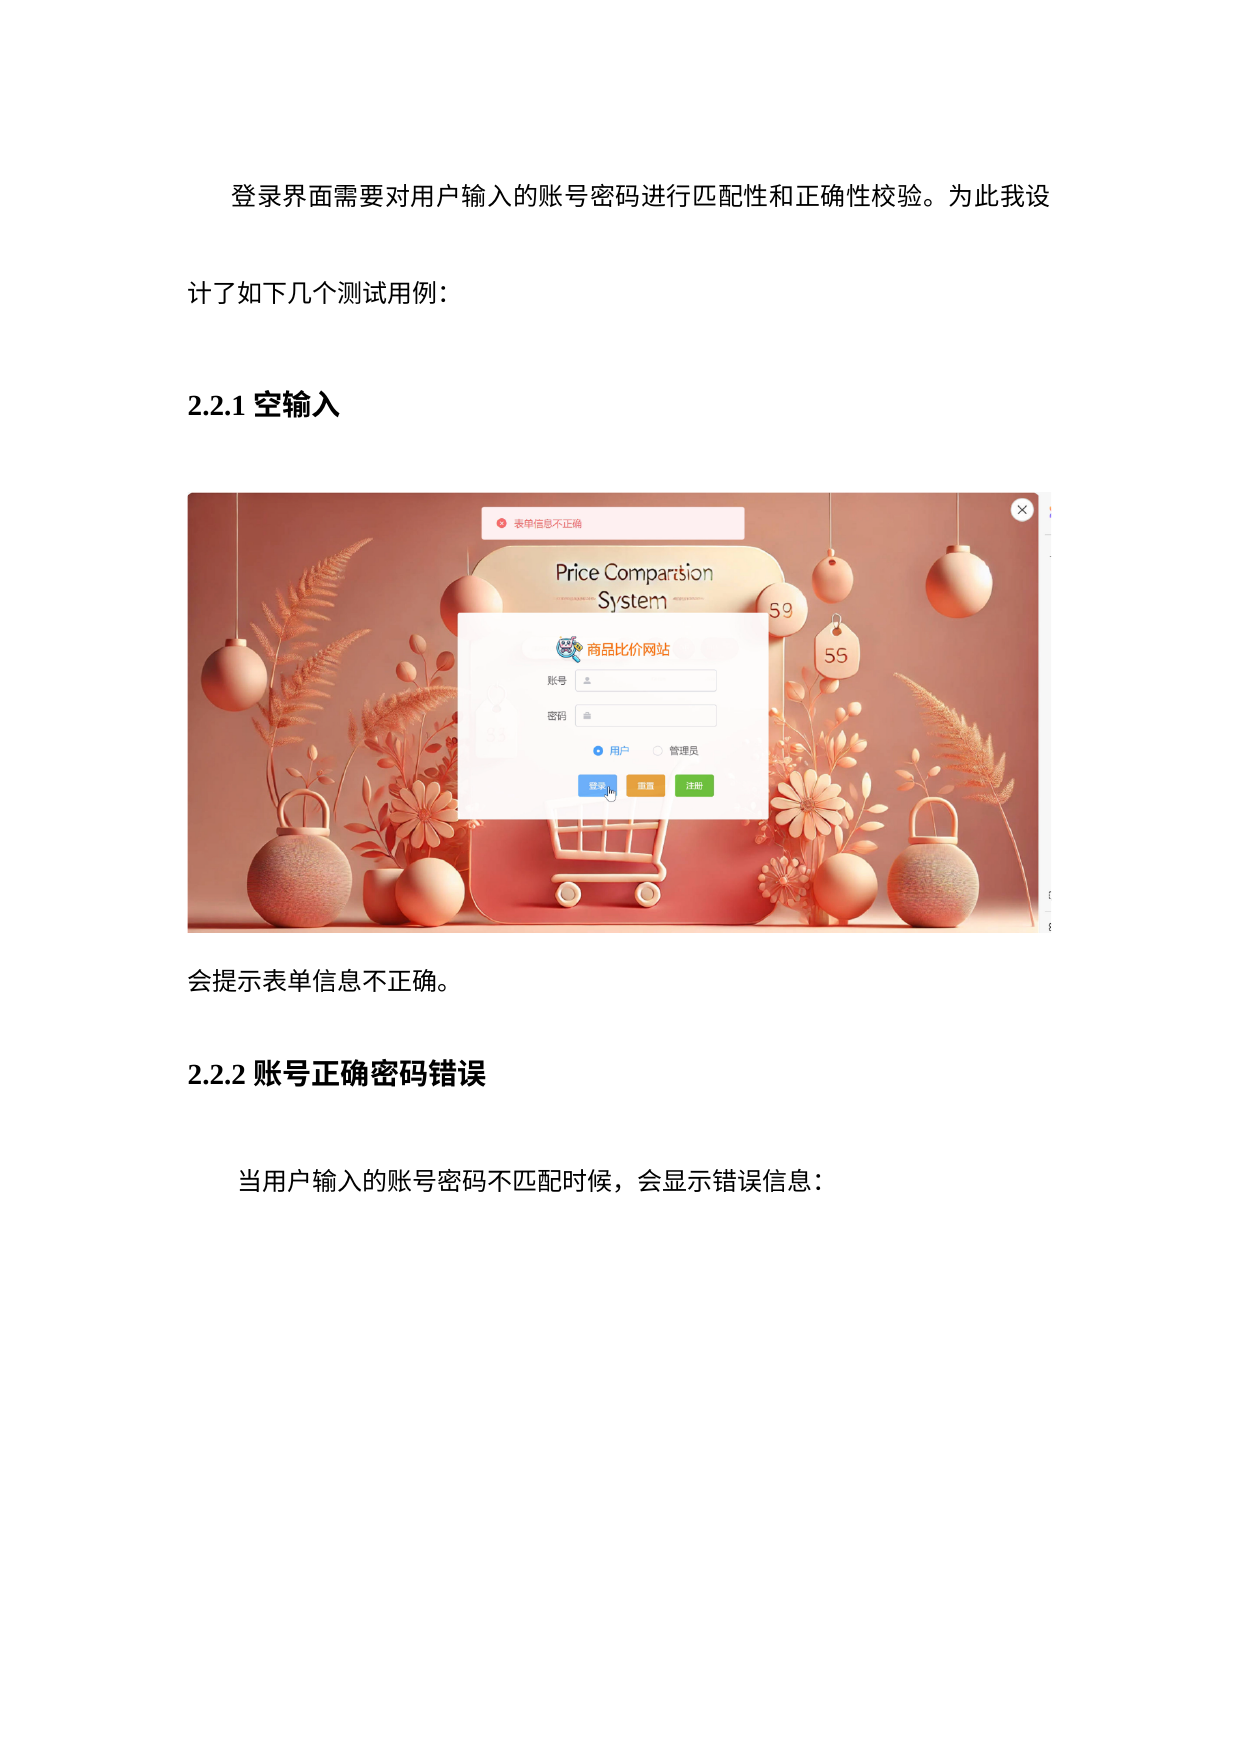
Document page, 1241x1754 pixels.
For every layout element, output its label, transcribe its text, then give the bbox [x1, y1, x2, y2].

subtitle 2.2.1 空输入 [187, 370, 1053, 435]
picture [187, 492, 1052, 933]
subtitle 2.2.2 账号正确密码错误 [187, 1039, 1053, 1104]
list 当用户输入的账号密码不匹配时候，会显示错误信息： [187, 1162, 1053, 1198]
text 登录界面需要对用户输入的账号密码进行匹配性和正确性校验。为此我设计了如下几个测试用例： [187, 162, 1053, 324]
